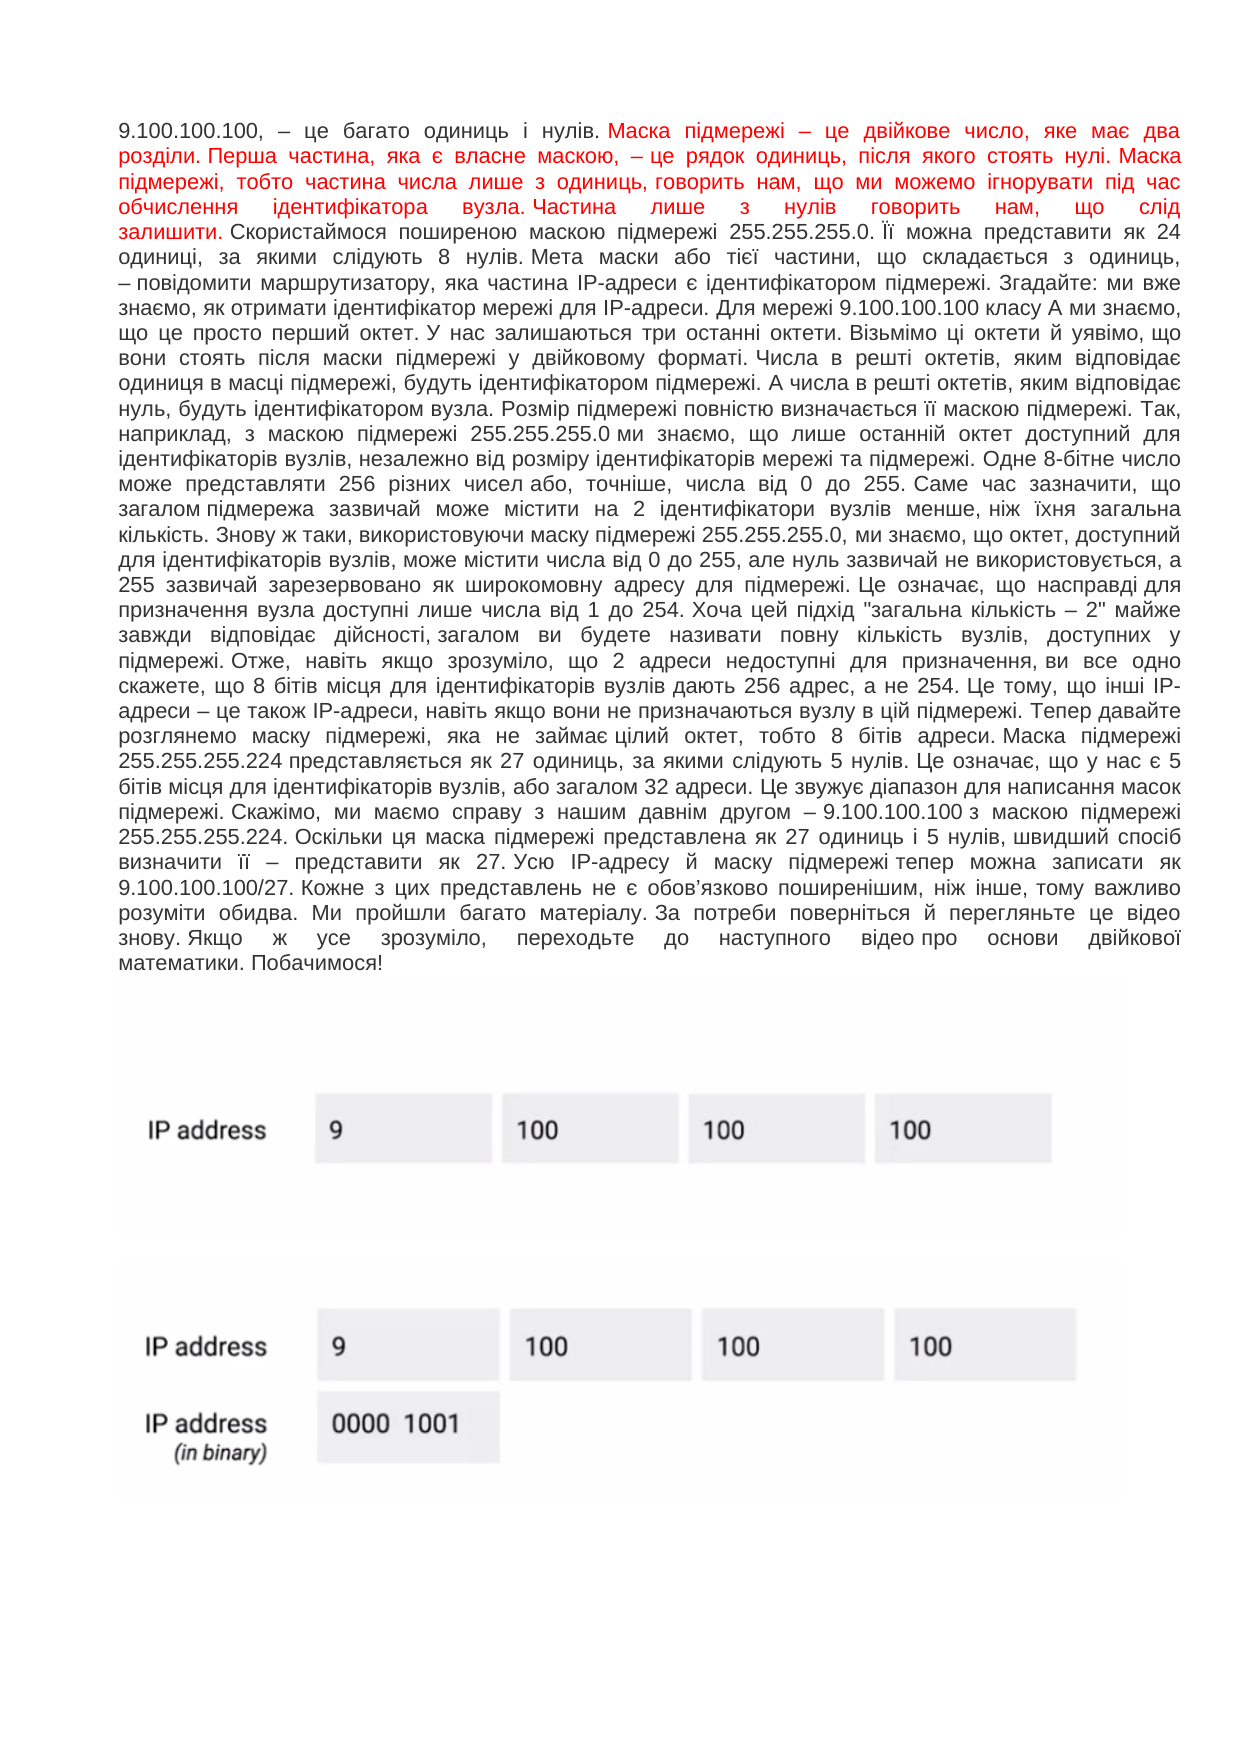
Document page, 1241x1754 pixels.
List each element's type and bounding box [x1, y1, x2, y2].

picture [118, 975, 1123, 1234]
text [118, 118, 1181, 975]
picture [118, 1262, 1123, 1498]
